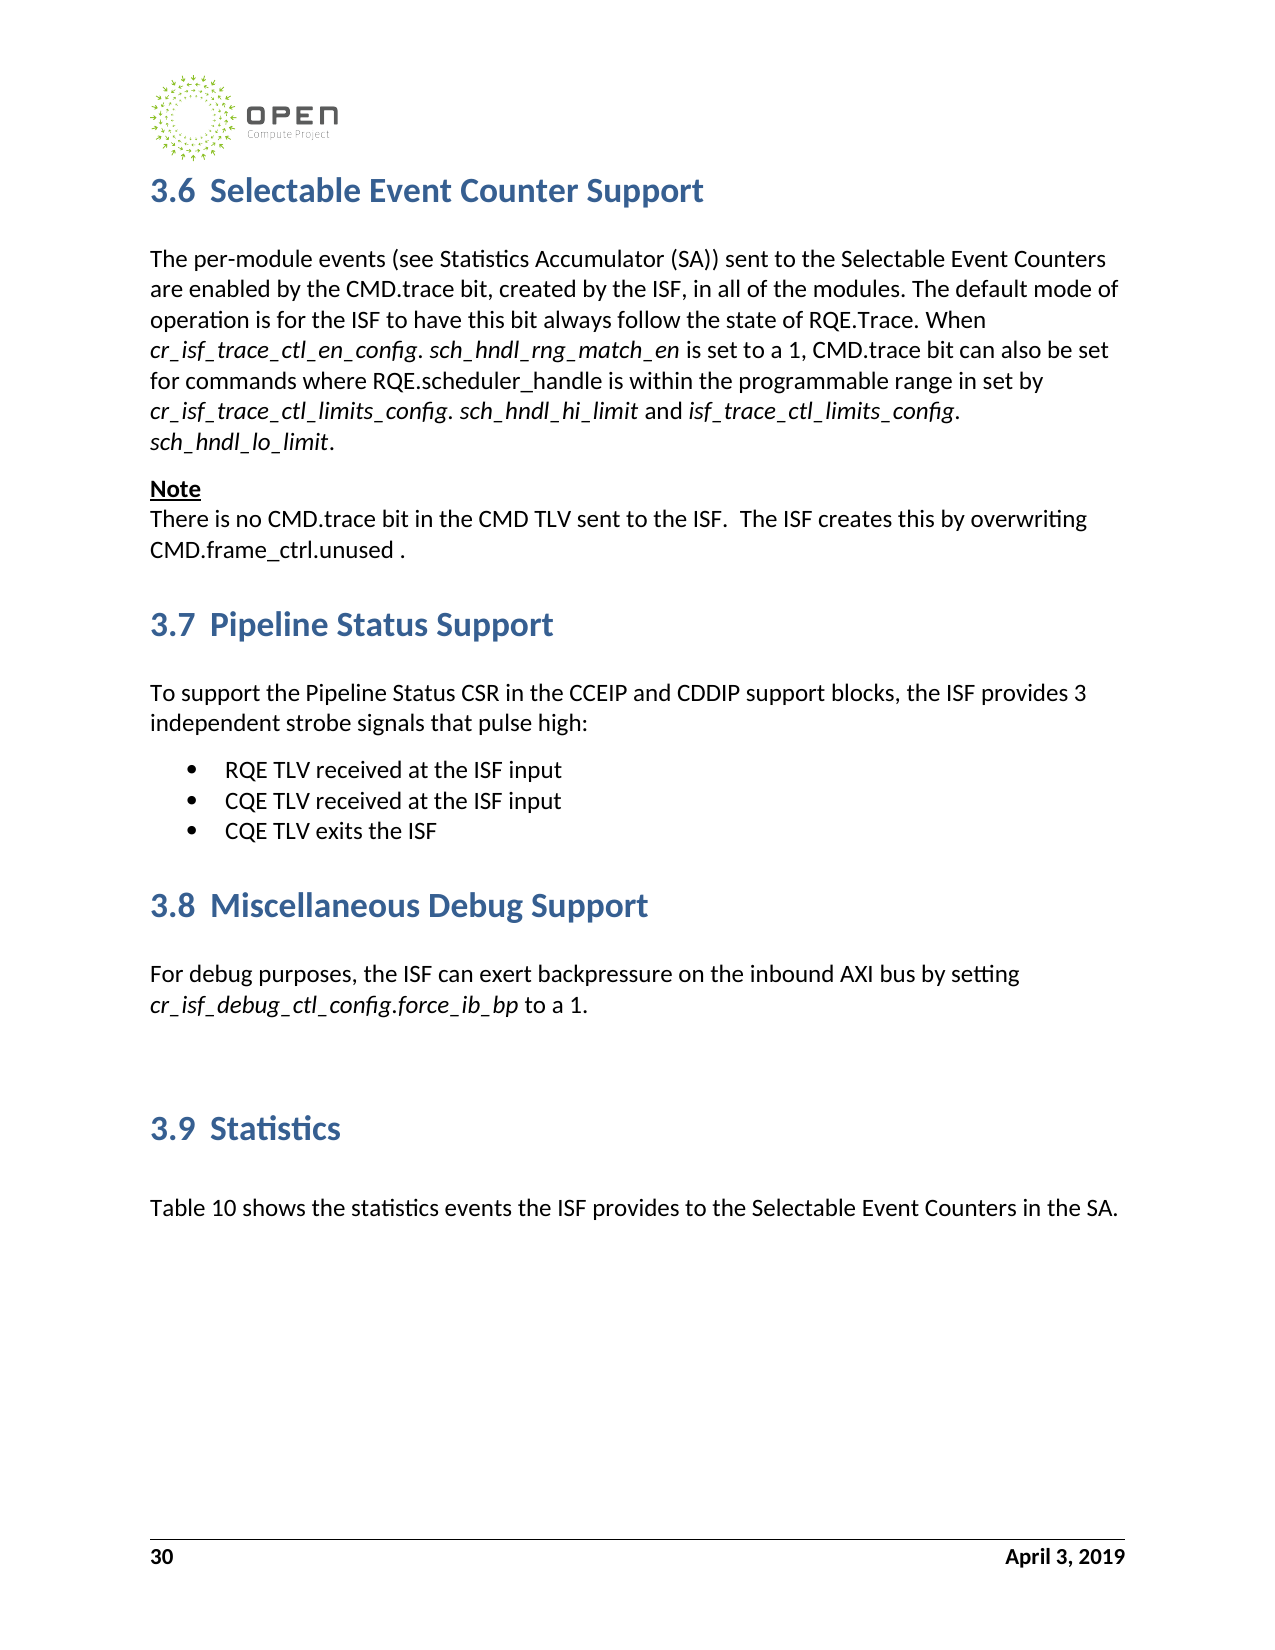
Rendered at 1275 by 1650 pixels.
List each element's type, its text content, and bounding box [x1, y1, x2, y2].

text The per-module events (see Statistics Accumulator (SA)) sent to the Selectable Event Counters are enabled by the CMD.trace bit, created by the ISF, in all of the modules. The default mode of operation is for the ISF to have this bit always follow the state of RQE.Trace. When cr_isf_trace_ctl_en_config. sch_hndl_rng_match_en is set to a 1, CMD.trace bit can also be set for commands where RQE.scheduler_handle is within the programmable range in set by cr_isf_trace_ctl_limits_config. sch_hndl_hi_limit and isf_trace_ctl_limits_config. sch_hndl_lo_limit. [150, 243, 1125, 456]
text Note [150, 473, 1125, 503]
list CQE TLV exits the ISF [187, 816, 1125, 846]
picture [150, 75, 338, 168]
subtitle Statistics [150, 1106, 1125, 1149]
text There is no CMD.trace bit in the CMD TLV sent to the ISF. The ISF creates this by overwriting CMD.frame_ctrl.unused . [150, 503, 1125, 564]
text For debug purposes, the ISF can exert backpressure on the inbound AXI bus by setting cr_isf_debug_ctl_config.force_ib_bp to a 1. [150, 958, 1125, 1019]
list RQE TLV received at the ISF input [187, 754, 1125, 785]
text Table 10 shows the statistics events the ISF provides to the Selectable Event Counters in the SA. [150, 1192, 1125, 1222]
list CQE TLV received at the ISF input [187, 785, 1125, 816]
subtitle Miscellaneous Debug Support [150, 883, 1125, 927]
subtitle Pipeline Status Support [150, 602, 1125, 645]
text To support the Pipeline Status CSR in the CCEIP and CDDIP support blocks, the ISF provides 3 independent strobe signals that pulse high: [150, 677, 1125, 738]
subtitle Selectable Event Counter Support [150, 168, 1125, 211]
